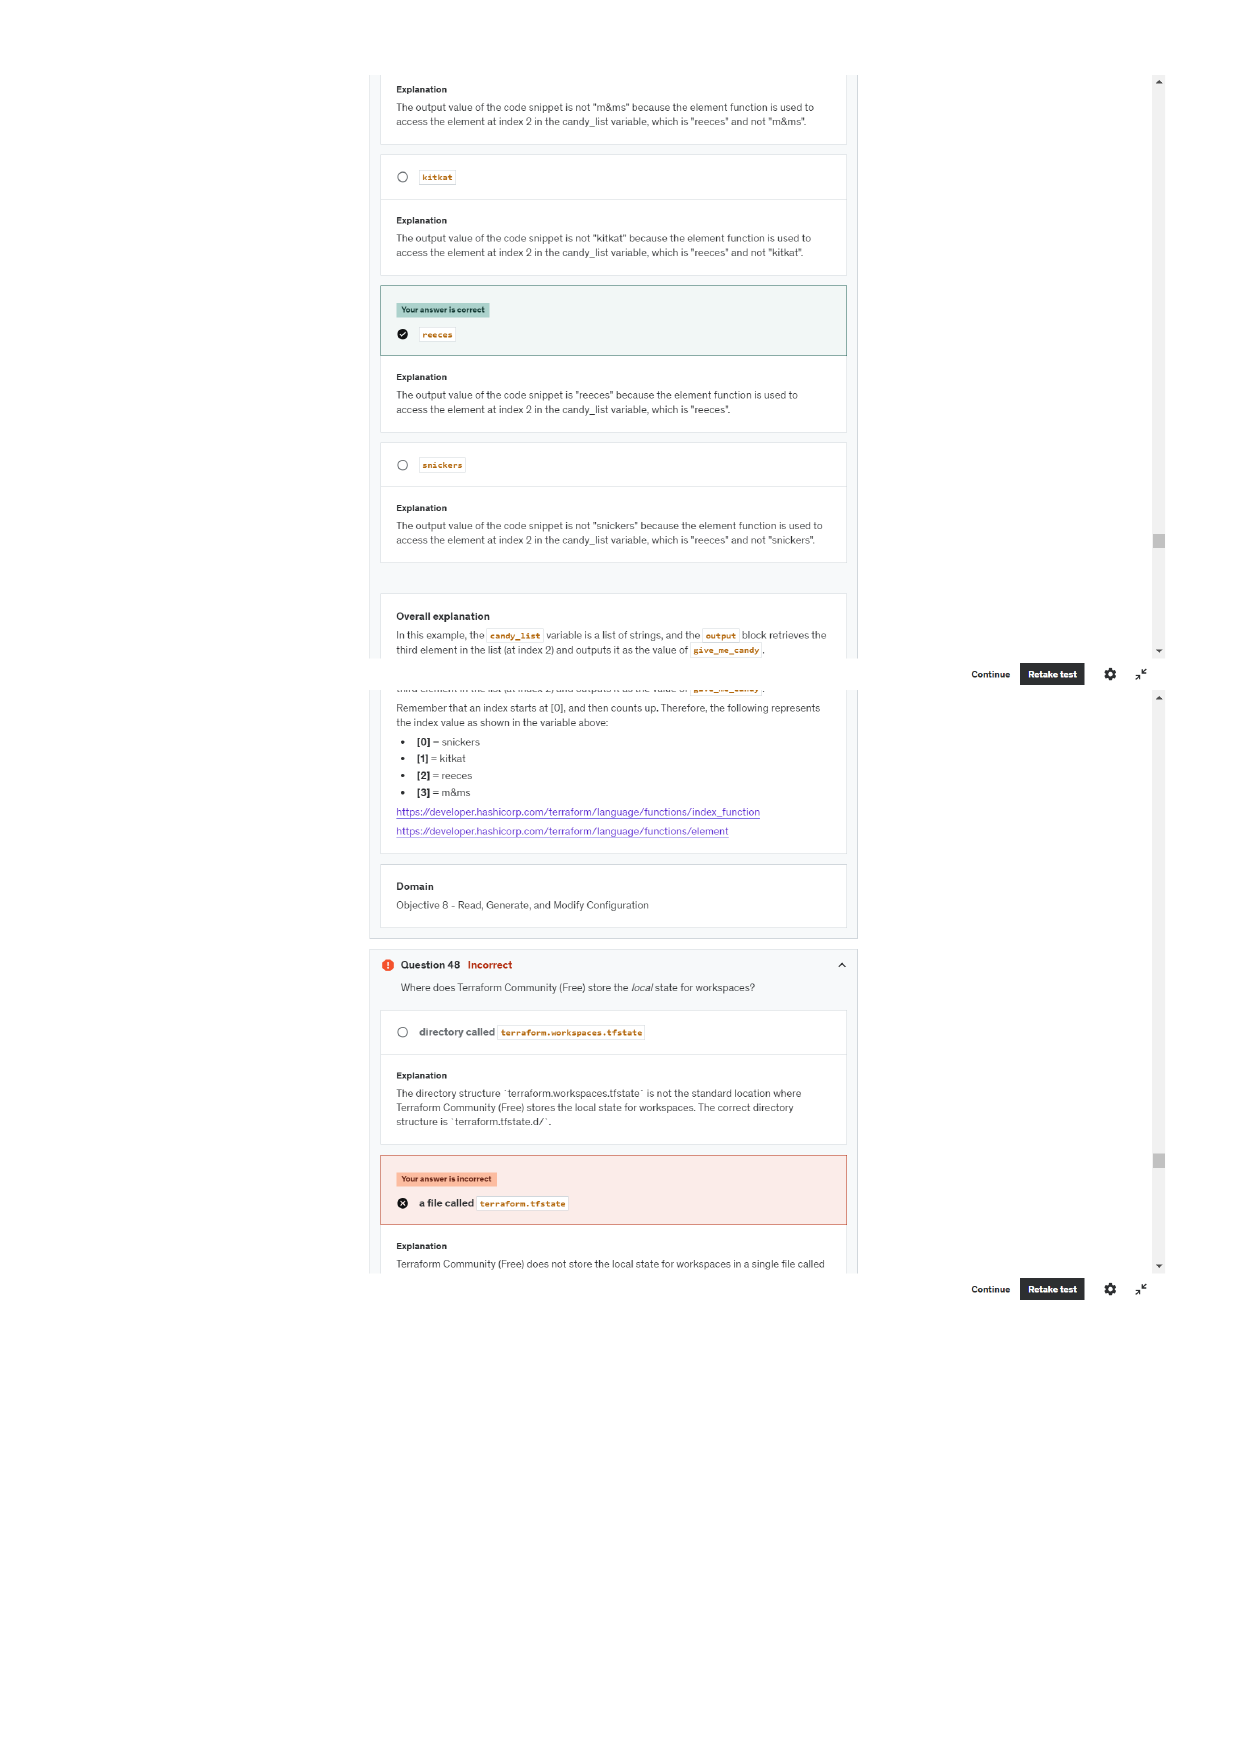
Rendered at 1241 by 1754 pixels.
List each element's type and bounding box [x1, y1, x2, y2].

picture [75, 75, 1166, 689]
picture [75, 690, 1166, 1304]
